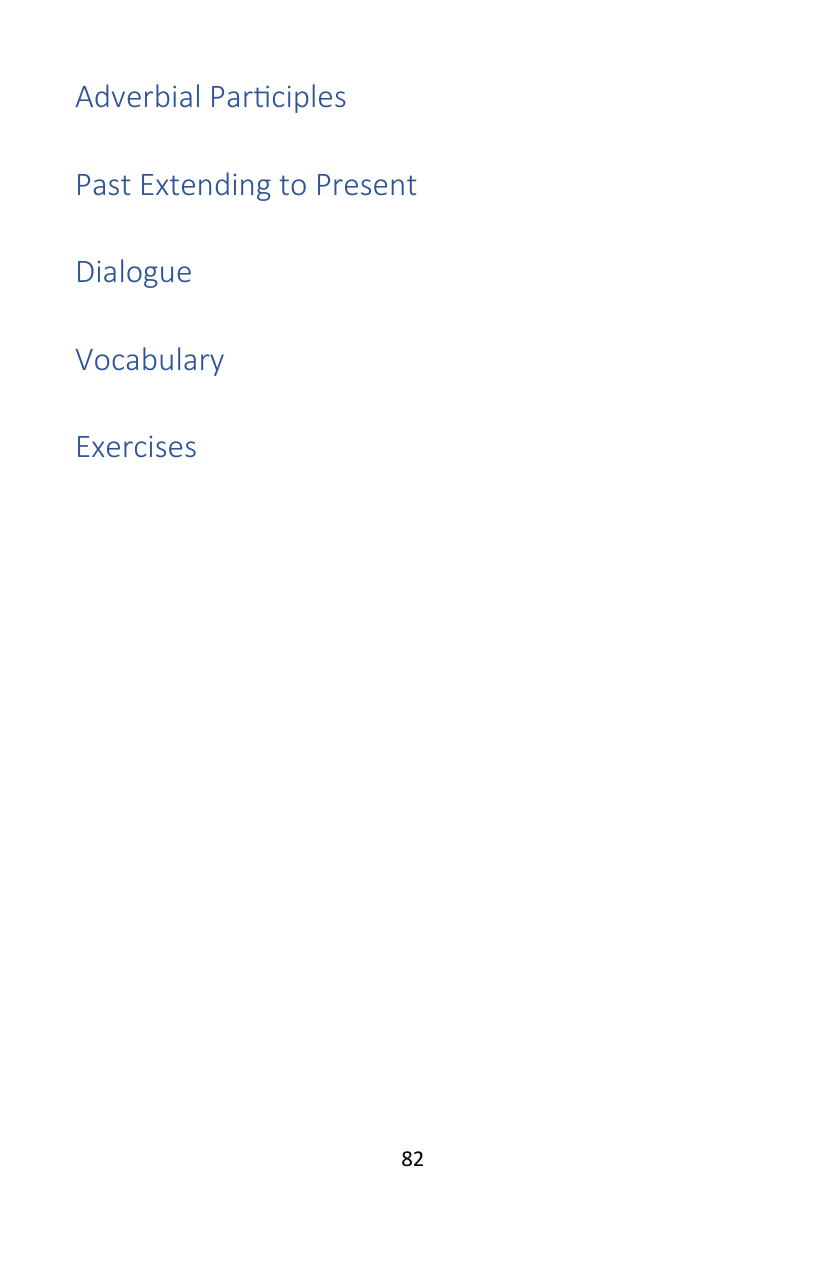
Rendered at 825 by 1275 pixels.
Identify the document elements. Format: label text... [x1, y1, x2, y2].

subtitle Vocabulary [75, 338, 750, 378]
subtitle Past Extending to Present [75, 163, 750, 203]
subtitle Exercises [75, 425, 750, 466]
subtitle Adverbial Participles [75, 75, 750, 116]
subtitle Dialogue [75, 250, 750, 291]
